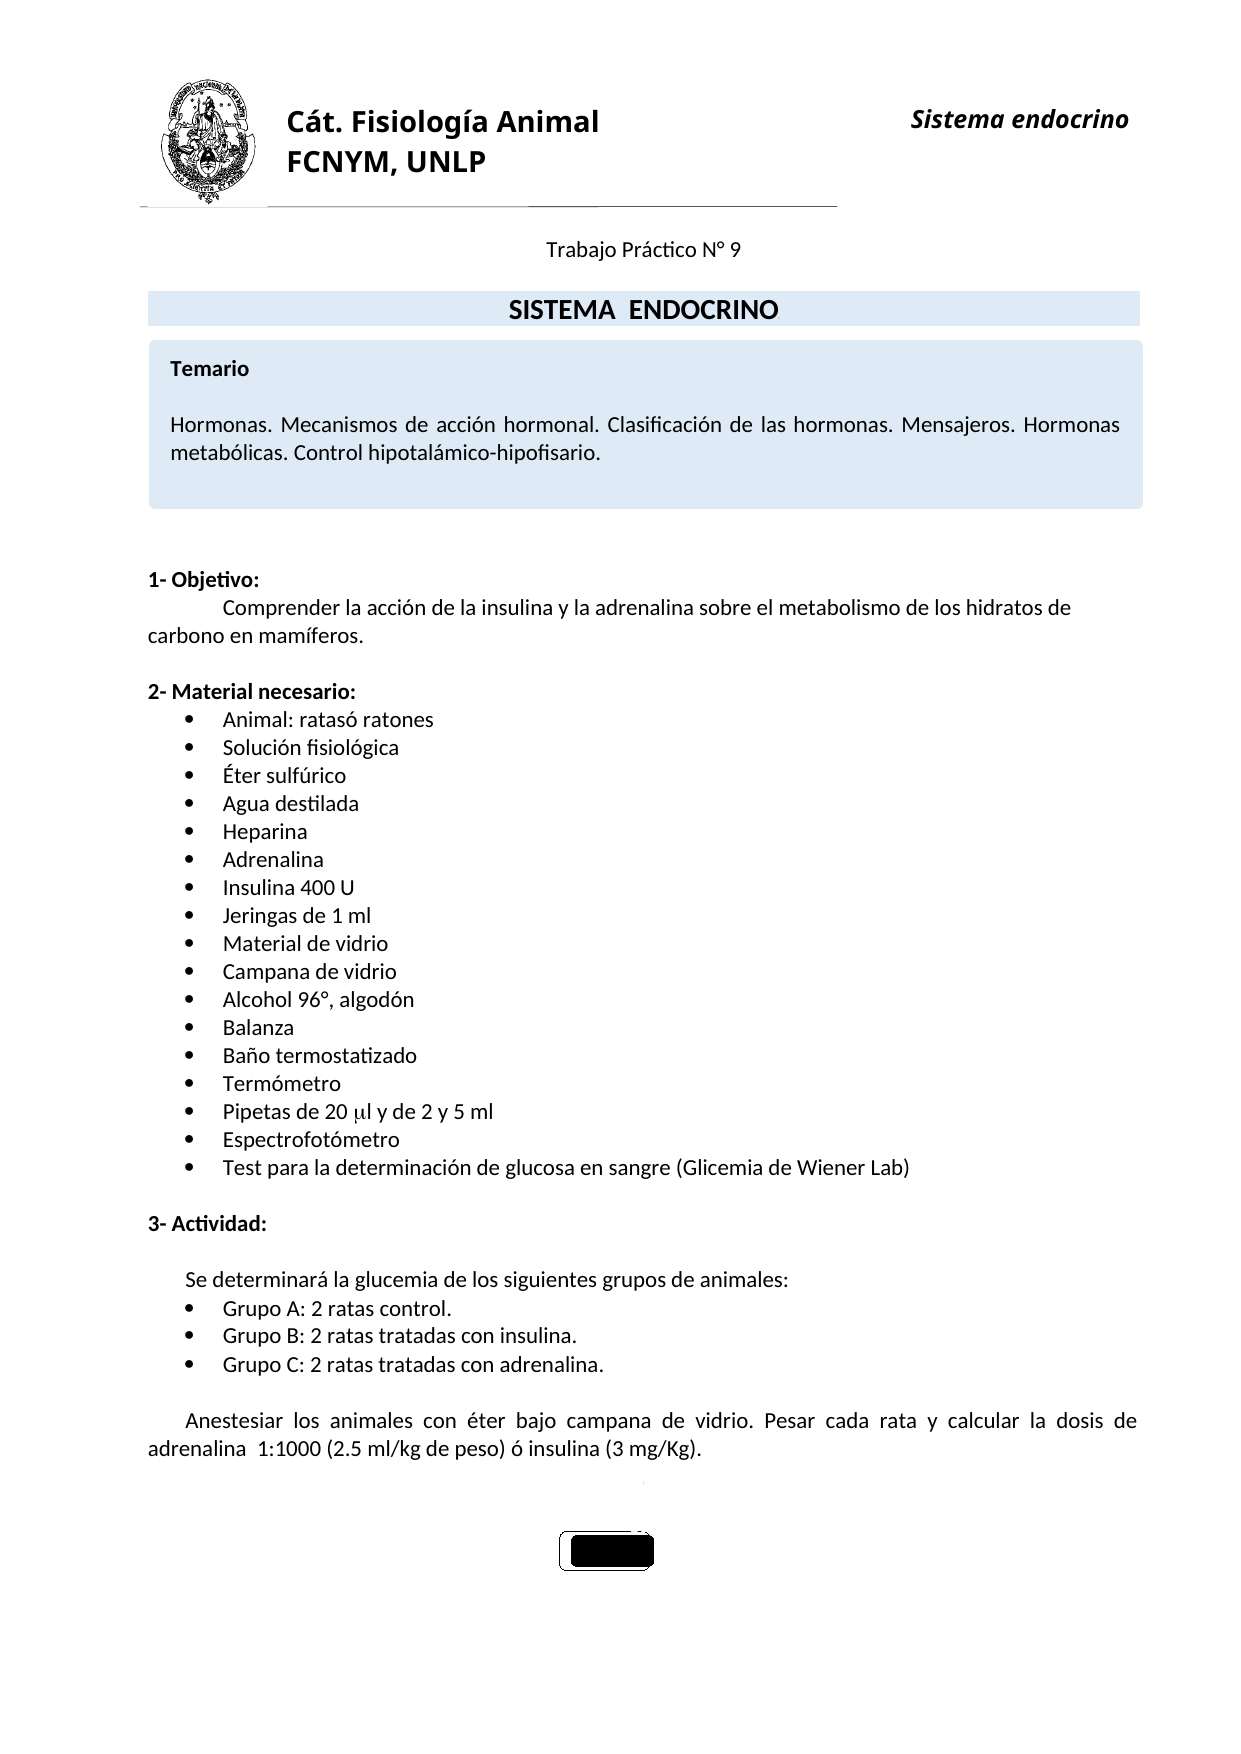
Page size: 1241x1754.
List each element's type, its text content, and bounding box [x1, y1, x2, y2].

picture [147, 75, 268, 207]
list Grupo B: 2 ratas tratadas con insulina. [185, 1322, 1140, 1350]
list Animal: ratasó ratones [185, 705, 1140, 733]
list Pipetas de 20 l y de 2 y 5 ml [185, 1097, 1140, 1126]
list Agua destilada [185, 789, 1140, 817]
text Comprender la acción de la insulina y la adrenalina sobre el metabolismo de los hidratos de carbono en mamíferos. [148, 593, 1140, 649]
subtitle SISTEMA ENDOCRINO [148, 291, 1140, 326]
list Alcohol 96°, algodón [185, 985, 1140, 1013]
list Solución fisiológica [185, 733, 1140, 761]
text Trabajo Práctico N° 9 [148, 235, 1140, 263]
list Material de vidrio [185, 929, 1140, 957]
text Anestesiar los animales con éter bajo campana de vidrio. Pesar cada rata y calcular la dosis de adrenalina 1:1000 (2.5 ml/kg de peso) ó insulina (3 mg/Kg). [148, 1406, 1140, 1462]
list Jeringas de 1 ml [185, 901, 1140, 929]
text 3- Actividad: [148, 1209, 1140, 1238]
list Espectrofotómetro [185, 1126, 1140, 1153]
list Adrenalina [185, 845, 1140, 873]
list Heparina [185, 817, 1140, 845]
text 1- Objetivo: [148, 565, 1140, 593]
list Balanza [185, 1013, 1140, 1041]
text Se determinará la glucemia de los siguientes grupos de animales: [148, 1266, 1140, 1294]
text 2- Material necesario: [148, 677, 1140, 705]
list Termómetro [185, 1069, 1140, 1097]
list Baño termostatizado [185, 1041, 1140, 1069]
list Éter sulfúrico [185, 761, 1140, 789]
list Grupo C: 2 ratas tratadas con adrenalina. [185, 1350, 1140, 1378]
list Grupo A: 2 ratas control. [185, 1294, 1140, 1322]
list Test para la determinación de glucosa en sangre (Glicemia de Wiener Lab) [185, 1153, 1140, 1182]
list Campana de vidrio [185, 957, 1140, 985]
list Insulina 400 U [185, 873, 1140, 901]
